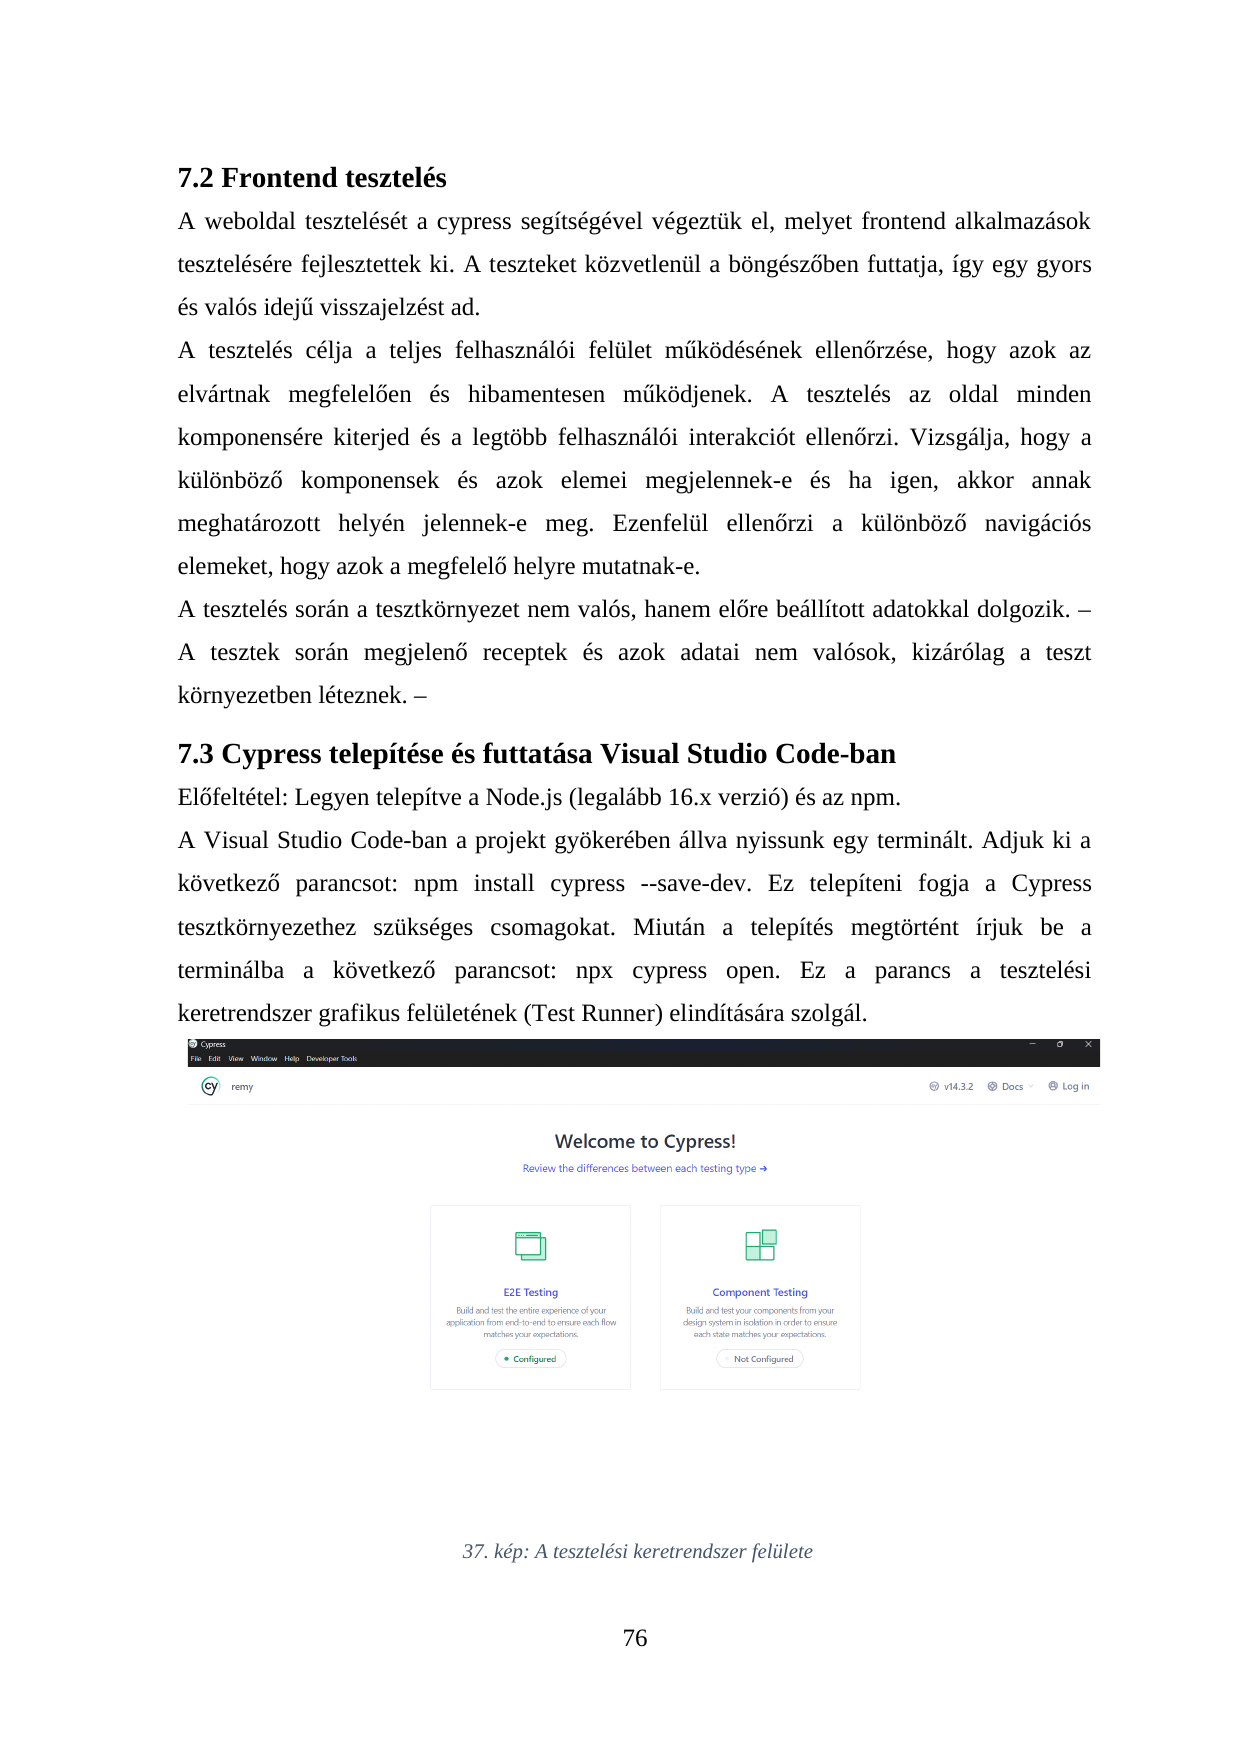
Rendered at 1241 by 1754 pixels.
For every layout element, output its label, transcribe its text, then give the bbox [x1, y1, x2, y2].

picture [187, 1039, 1100, 1521]
subtitle 7.2 Frontend tesztelés [177, 160, 1092, 194]
subtitle 7.3 Cypress telepítése és futtatása Visual Studio Code-ban [177, 736, 1092, 770]
text A Visual Studio Code-ban a projekt gyökerében állva nyissunk egy terminált. Adjuk ki a következő parancsot: npm install cypress --save-dev. Ez telepíteni fogja a Cypress tesztkörnyezethez szükséges csomagokat. Miután a telepítés megtörtént írjuk be a terminálba a következő parancsot: npx cypress open. Ez a parancs a tesztelési keretrendszer grafikus felületének (Test Runner) elindítására szolgál. [177, 825, 1092, 1027]
text A weboldal tesztelését a cypress segítségével végeztük el, melyet frontend alkalmazások tesztelésére fejlesztettek ki. A teszteket közvetlenül a böngészőben futtatja, így egy gyors és valós idejű visszajelzést ad. [177, 206, 1092, 321]
text Előfeltétel: Legyen telepítve a Node.js (legalább 16.x verzió) és az npm. [177, 782, 1092, 811]
text A tesztelés során a tesztkörnyezet nem valós, hanem előre beállított adatokkal dolgozik. – A tesztek során megjelenő receptek és azok adatai nem valósok, kizárólag a teszt környezetben léteznek. – [177, 594, 1092, 709]
text A tesztelés célja a teljes felhasználói felület működésének ellenőrzése, hogy azok az elvártnak megfelelően és hibamentesen működjenek. A tesztelés az oldal minden komponensére kiterjed és a legtöbb felhasználói interakciót ellenőrzi. Vizsgálja, hogy a különböző komponensek és azok elemei megjelennek-e és ha igen, akkor annak meghatározott helyén jelennek-e meg. Ezenfelül ellenőrzi a különböző navigációs elemeket, hogy azok a megfelelő helyre mutatnak-e. [177, 336, 1092, 580]
